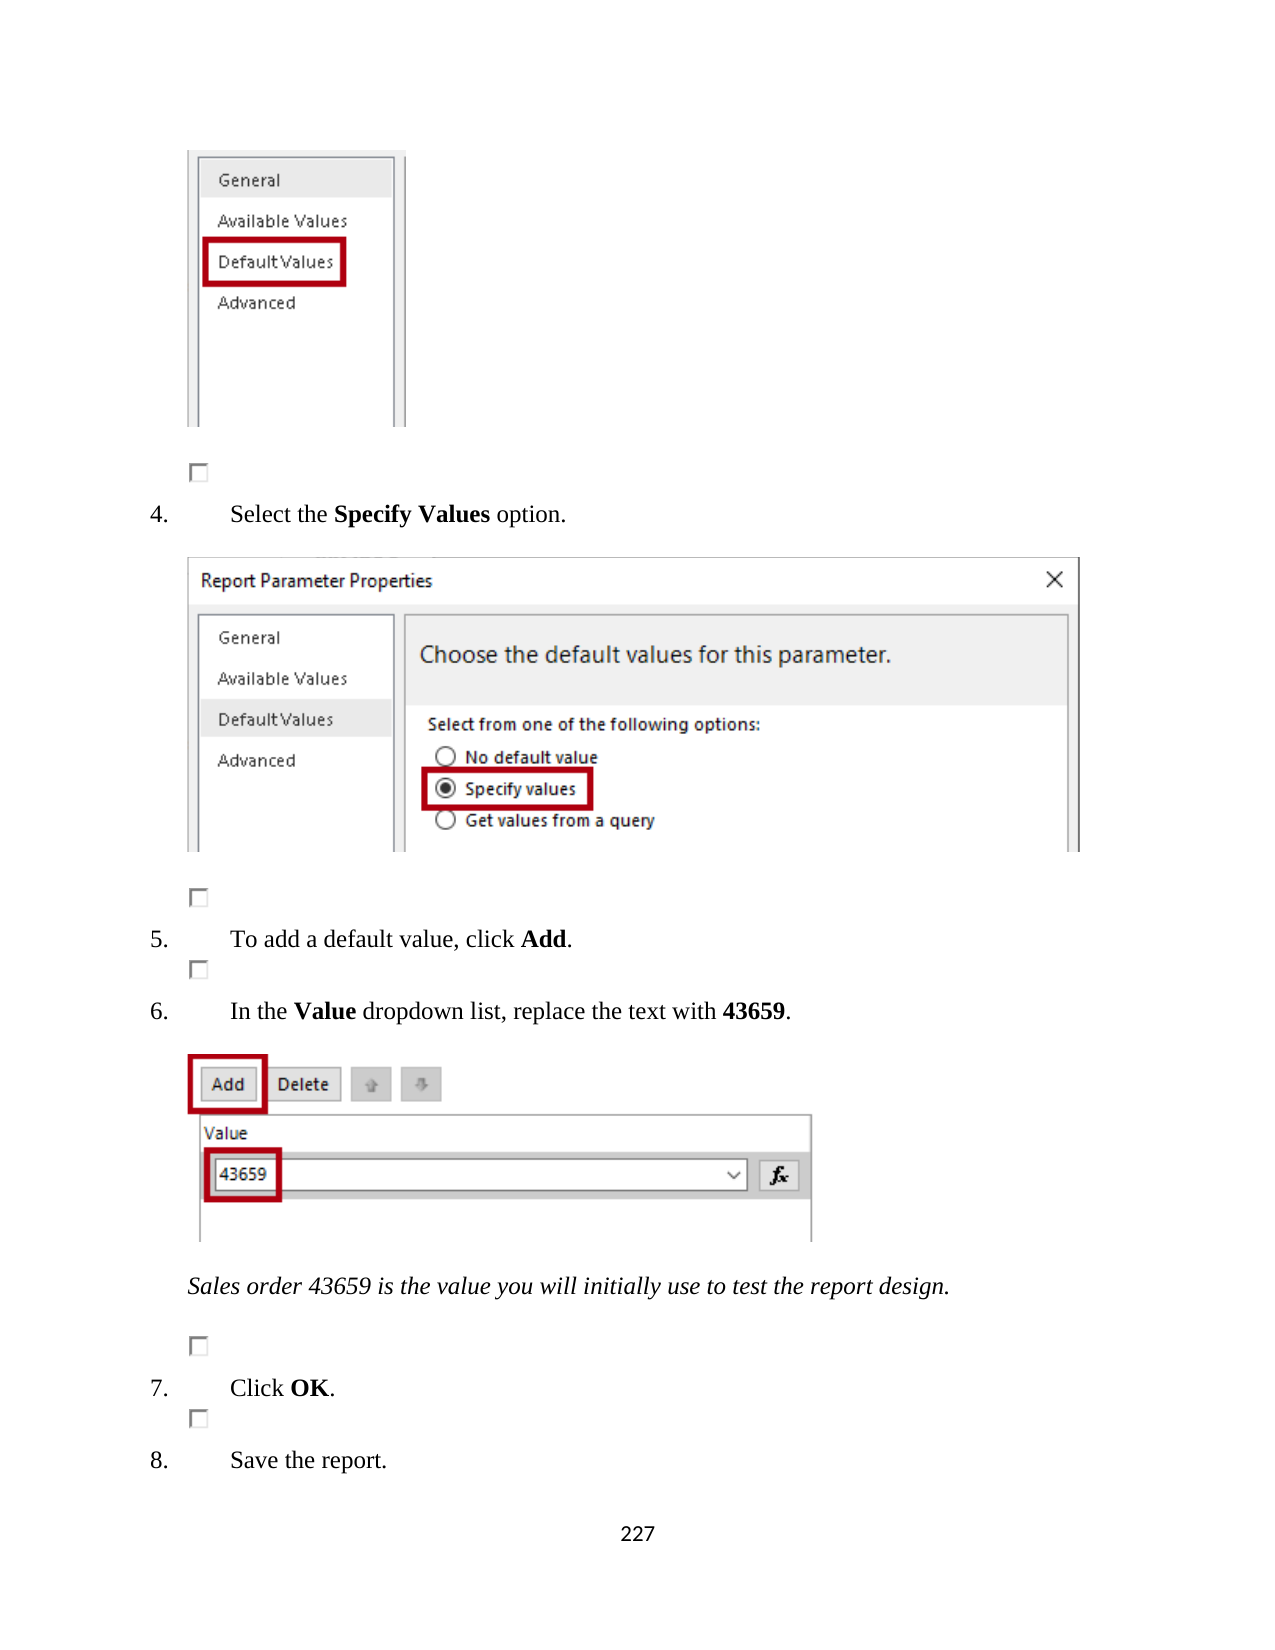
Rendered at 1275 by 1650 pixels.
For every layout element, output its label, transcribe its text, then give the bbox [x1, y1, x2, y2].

picture [187, 150, 406, 427]
picture [187, 557, 1080, 852]
list Click OK. [150, 1329, 1162, 1401]
list Save the report. [150, 1401, 1162, 1473]
list To add a default value, click Add. [150, 881, 1162, 953]
picture [187, 1054, 828, 1242]
list In the Value dropdown list, replace the text with 43659. [150, 953, 1162, 1025]
list Select the Specify Values option. [150, 456, 1162, 528]
text Sales order 43659 is the value you will initially use to test the report design. [187, 1271, 1162, 1300]
